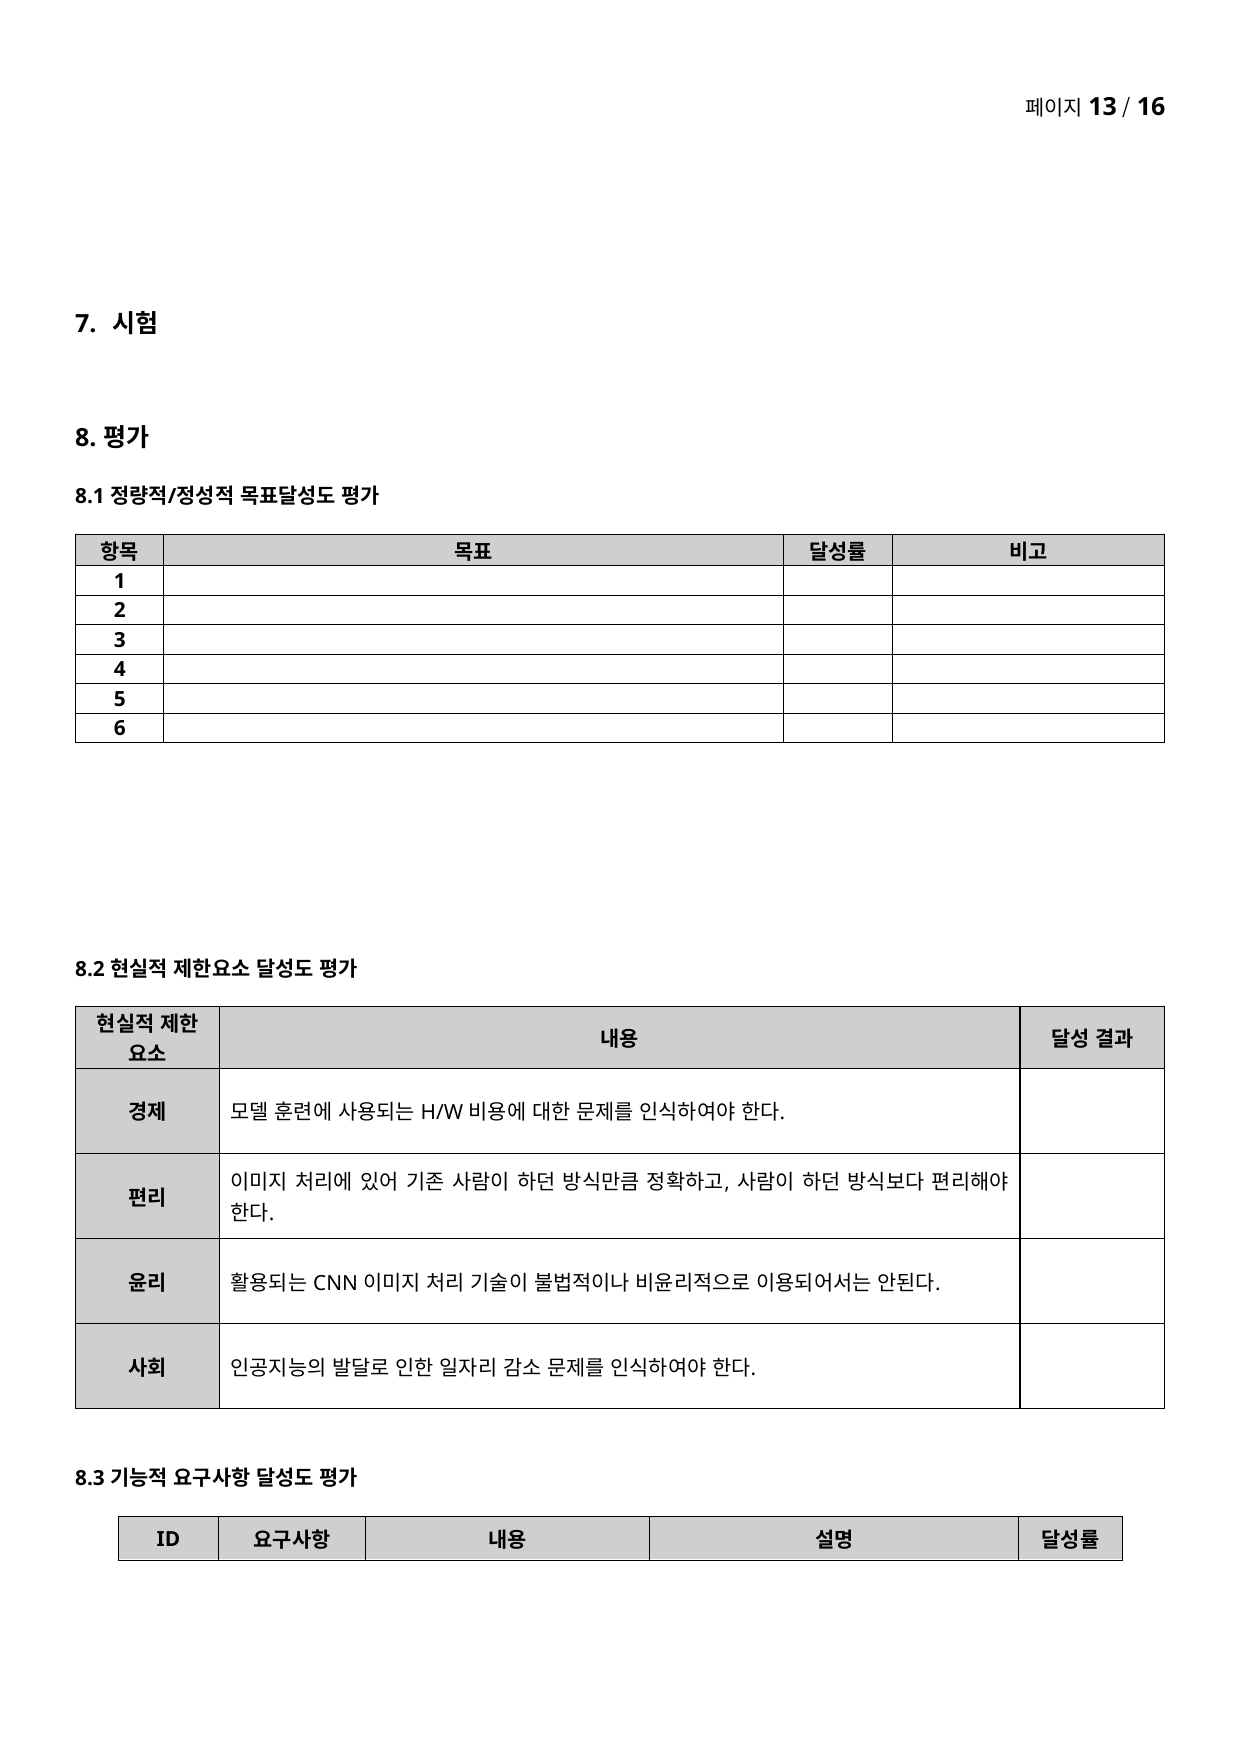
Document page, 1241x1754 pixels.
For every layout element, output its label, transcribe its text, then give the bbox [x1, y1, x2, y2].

table_cell 4 [76, 655, 163, 683]
text 8.3 기능적 요구사항 달성도 평가 [75, 1461, 1165, 1492]
table_cell [784, 684, 892, 712]
table_cell 2 [76, 596, 163, 624]
table_header ID [119, 1517, 218, 1559]
table_cell 1 [76, 566, 163, 594]
table_cell 활용되는 CNN 이미지 처리 기술이 불법적이나 비윤리적으로 이용되어서는 안된다. [220, 1239, 1019, 1323]
table_cell 윤리 [76, 1239, 219, 1323]
table_cell [784, 655, 892, 683]
table_cell 이미지 처리에 있어 기존 사람이 하던 방식만큼 정확하고, 사람이 하던 방식보다 편리해야 한다. [220, 1154, 1019, 1238]
table_cell 편리 [76, 1154, 219, 1238]
table_cell [164, 655, 783, 683]
table_cell [784, 714, 892, 742]
table_cell [893, 655, 1164, 683]
text 8. 평가 [75, 417, 1165, 454]
table_cell [164, 596, 783, 624]
table_cell [164, 566, 783, 594]
table_cell [164, 714, 783, 742]
table_cell 모델 훈련에 사용되는 H/W 비용에 대한 문제를 인식하여야 한다. [220, 1069, 1019, 1153]
table_cell 6 [76, 714, 163, 742]
table_cell [1021, 1324, 1164, 1408]
table_cell [893, 566, 1164, 594]
table_header 달성률 [1019, 1517, 1122, 1559]
table_header 설명 [650, 1517, 1018, 1559]
table_header 항목 [76, 535, 163, 565]
table_cell [893, 714, 1164, 742]
table_cell [784, 566, 892, 594]
text 8.1 정량적/정성적 목표달성도 평가 [75, 479, 1165, 510]
table_header 비고 [893, 535, 1164, 565]
table_cell [893, 684, 1164, 712]
table_cell [784, 625, 892, 653]
table_header 내용 [220, 1007, 1019, 1068]
table_cell [1021, 1239, 1164, 1323]
table_header 내용 [366, 1517, 649, 1559]
table_cell [1021, 1069, 1164, 1153]
table_header 현실적 제한 요소 [76, 1007, 219, 1068]
table_cell [1021, 1154, 1164, 1238]
table_header 달성 결과 [1021, 1007, 1164, 1068]
table_header 요구사항 [219, 1517, 365, 1559]
table_cell [164, 684, 783, 712]
table_cell 인공지능의 발달로 인한 일자리 감소 문제를 인식하여야 한다. [220, 1324, 1019, 1408]
table_cell [784, 596, 892, 624]
table_cell 5 [76, 684, 163, 712]
table_header 달성률 [784, 535, 892, 565]
table_cell 사회 [76, 1324, 219, 1408]
table_header 목표 [164, 535, 783, 565]
table_cell [893, 596, 1164, 624]
table_cell [893, 625, 1164, 653]
table_cell 3 [76, 625, 163, 653]
text 8.2 현실적 제한요소 달성도 평가 [75, 952, 1165, 982]
table_cell 경제 [76, 1069, 219, 1153]
list 시험 [75, 303, 1165, 339]
table_cell [164, 625, 783, 653]
